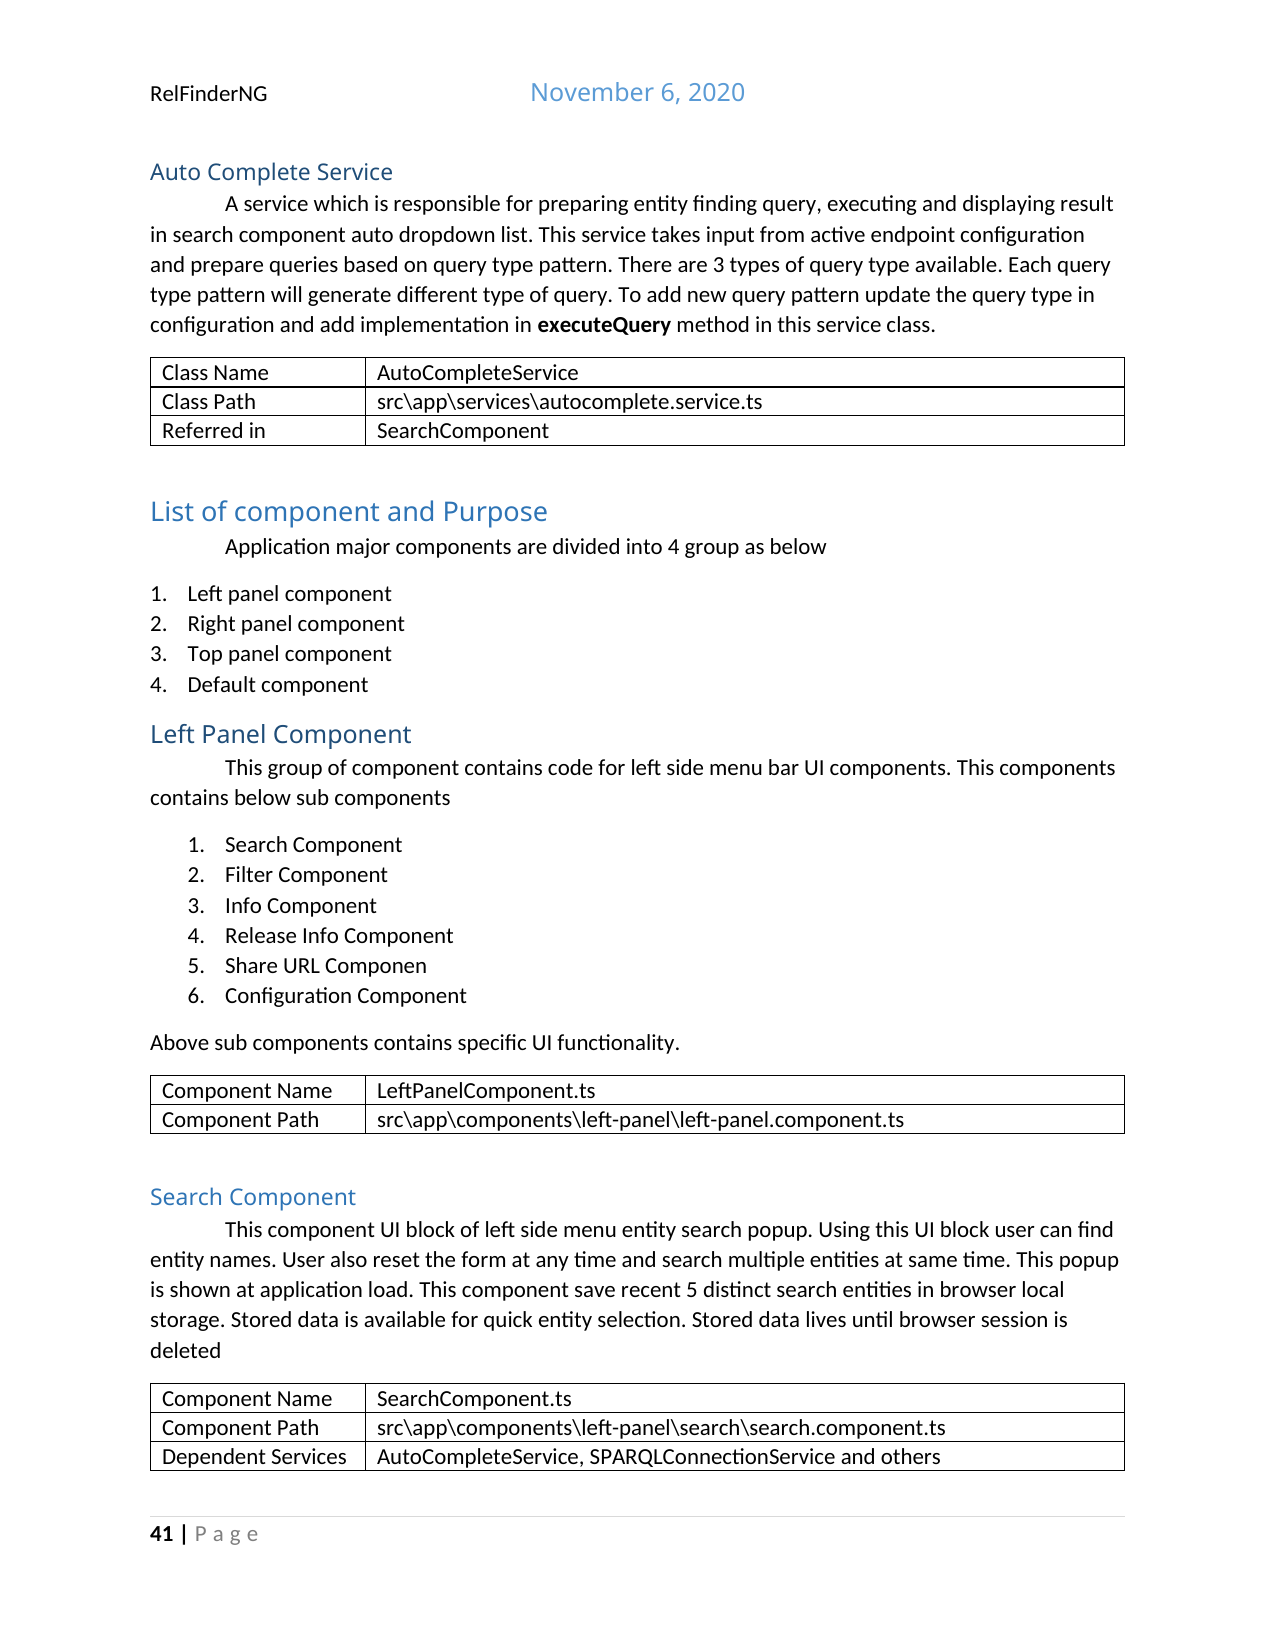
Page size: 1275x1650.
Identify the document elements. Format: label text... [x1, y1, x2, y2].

table_cell src\app\components\left-panel\search\search.component.ts [366, 1413, 1124, 1441]
table_header SearchComponent.ts [366, 1384, 1124, 1412]
list Right panel component [150, 609, 1125, 637]
table_cell Component Path [151, 1105, 365, 1133]
list Filter Component [187, 861, 1125, 889]
text Above sub components contains specific UI functionality. [150, 1028, 1125, 1056]
table_cell Dependent Services [151, 1442, 365, 1470]
table_cell Referred in [151, 416, 365, 444]
subtitle List of component and Purpose [150, 492, 1125, 529]
table_cell AutoCompleteService, SPARQLConnectionService and others [366, 1442, 1124, 1470]
table_cell src\app\components\left-panel\left-panel.component.ts [366, 1105, 1124, 1133]
list Share URL Componen [187, 951, 1125, 979]
list Top panel component [150, 639, 1125, 667]
list Release Info Component [187, 921, 1125, 949]
list Left panel component [150, 579, 1125, 607]
list Info Component [187, 891, 1125, 919]
table_header Component Name [151, 1384, 365, 1412]
list Default component [150, 670, 1125, 698]
text This group of component contains code for left side menu bar UI components. This components contains below sub components [150, 753, 1125, 812]
list Search Component [187, 830, 1125, 858]
table_cell SearchComponent [366, 416, 1124, 444]
table_header AutoCompleteService [366, 358, 1124, 386]
table_header Component Name [151, 1076, 365, 1104]
subtitle Search Component [150, 1181, 1125, 1212]
subtitle Auto Complete Service [150, 156, 1125, 187]
list Configuration Component [187, 981, 1125, 1009]
table_header Class Name [151, 358, 365, 386]
text A service which is responsible for preparing entity finding query, executing and displaying result in search component auto dropdown list. This service takes input from active endpoint configuration and prepare queries based on query type pattern. There are 3 types of query type available. Each query type pattern will generate different type of query. To add new query pattern update the query type in configuration and add implementation in executeQuery method in this service class. [150, 189, 1125, 338]
table_header LeftPanelComponent.ts [366, 1076, 1124, 1104]
text This component UI block of left side menu entity search popup. Using this UI block user can find entity names. User also reset the form at any time and search multiple entities at same time. This popup is shown at application load. This component save recent 5 distinct search entities in browser local storage. Stored data is available for quick entity selection. Stored data lives until browser session is deleted [150, 1215, 1125, 1364]
table_cell Class Path [151, 388, 365, 415]
text Application major components are divided into 4 group as below [150, 532, 1125, 560]
table_cell Component Path [151, 1413, 365, 1441]
table_cell src\app\services\autocomplete.service.ts [366, 388, 1124, 415]
subtitle Left Panel Component [150, 717, 1125, 751]
